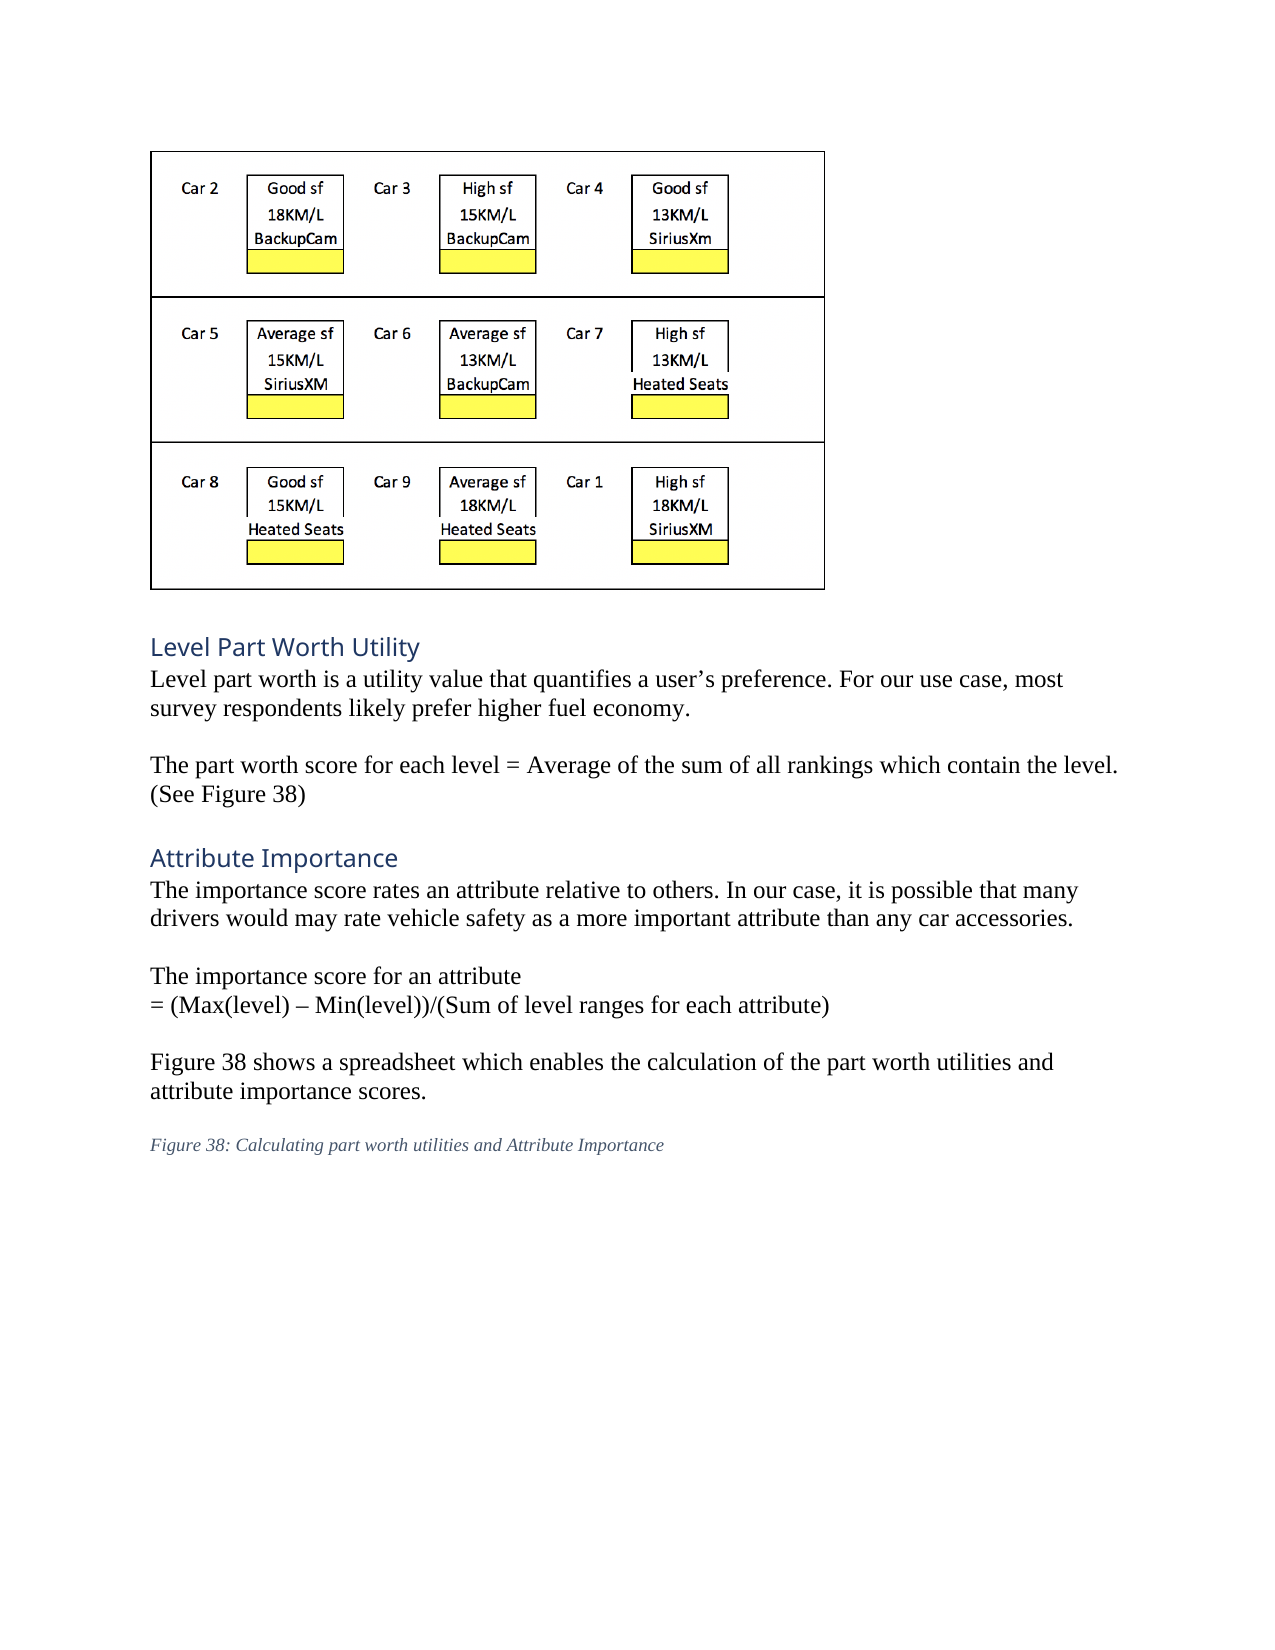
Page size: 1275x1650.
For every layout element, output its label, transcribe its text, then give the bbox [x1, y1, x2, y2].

text The importance score rates an attribute relative to others. In our case, it is possible that many drivers would may rate vehicle safety as a more important attribute than any car accessories. [150, 875, 1125, 932]
text = (Max(level) – Min(level))/(Sum of level ranges for each attribute) [150, 990, 1125, 1018]
text The importance score for an attribute [150, 961, 1125, 990]
text Level part worth is a utility value that quantifies a user’s preference. For our use case, most survey respondents likely prefer higher fuel economy. [150, 664, 1125, 722]
text The part worth score for each level = Average of the sum of all rankings which contain the level. [150, 750, 1125, 779]
text Level Part Worth Utility [150, 630, 1125, 664]
text Attribute Importance [150, 841, 1125, 875]
picture [150, 150, 827, 597]
